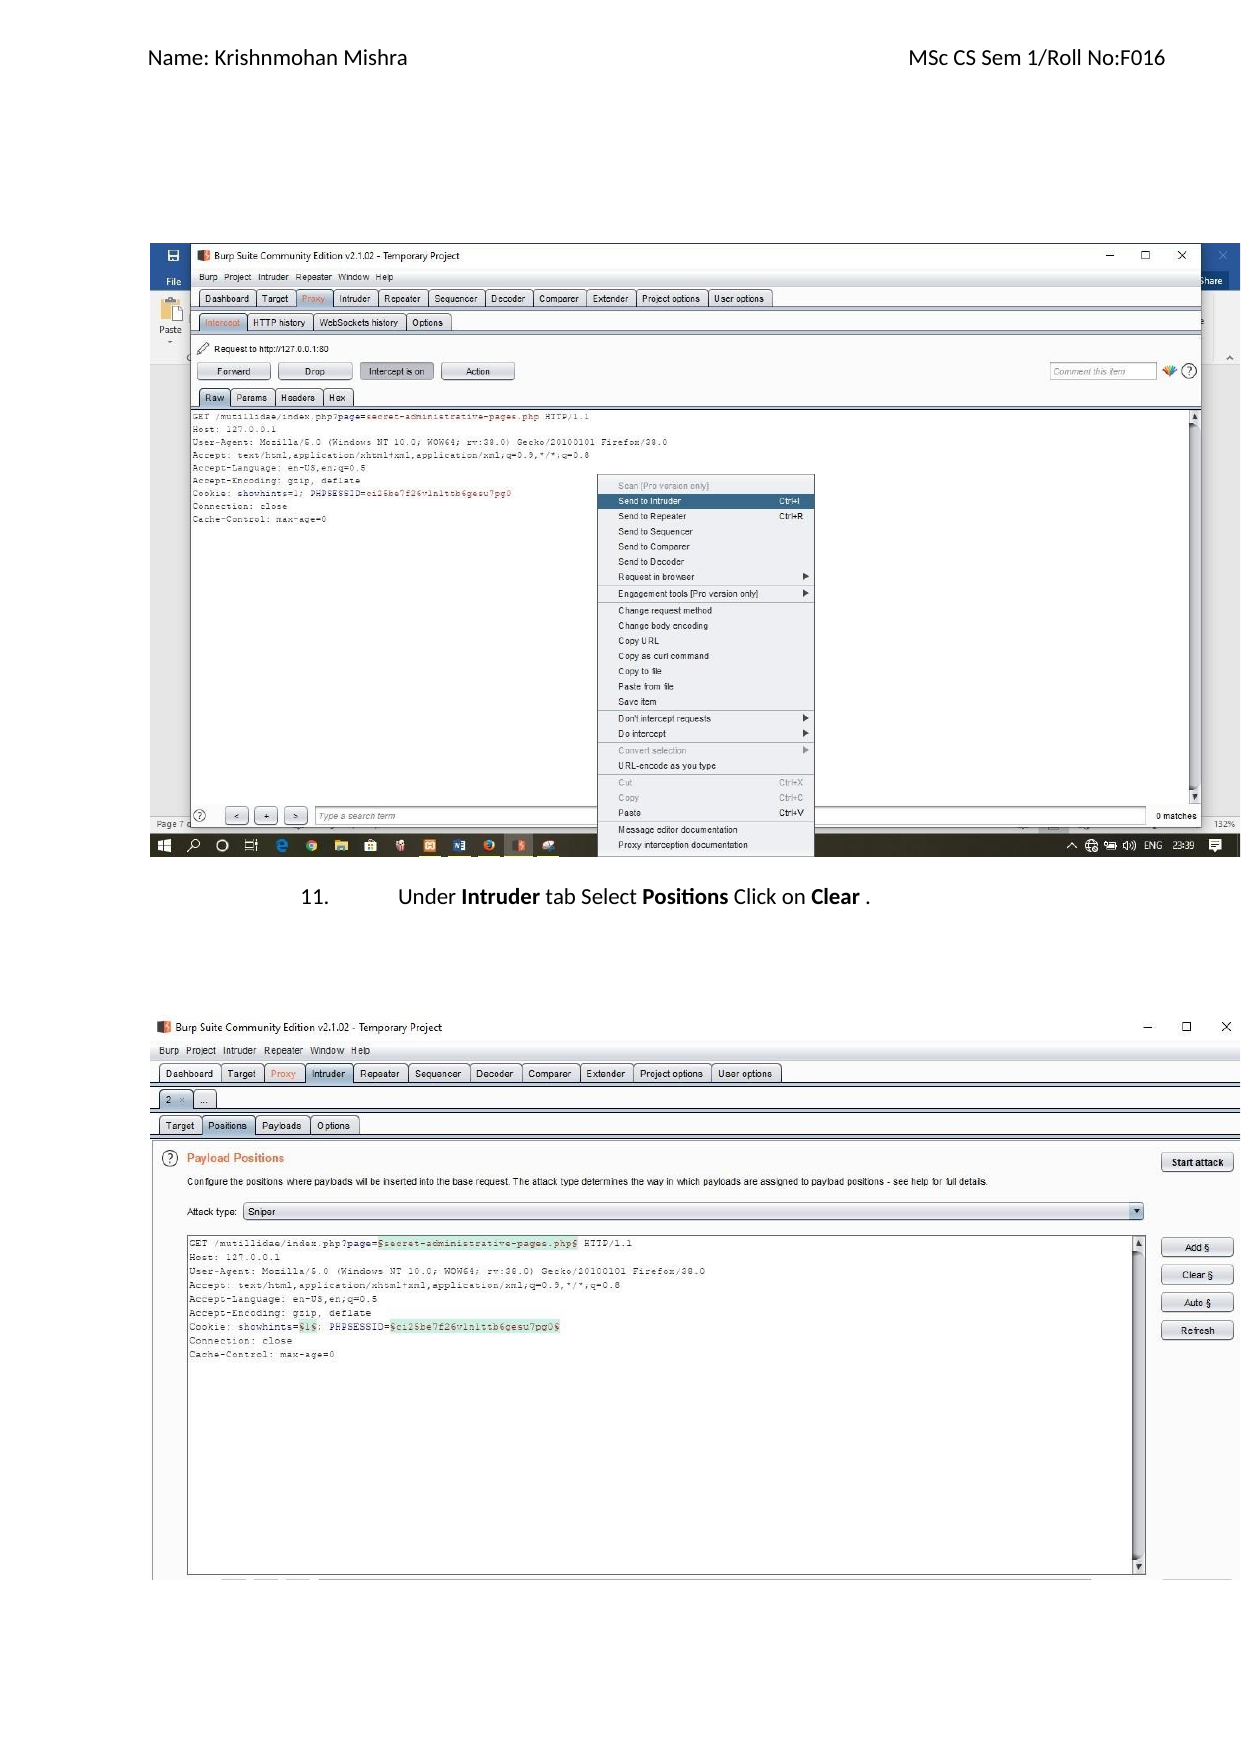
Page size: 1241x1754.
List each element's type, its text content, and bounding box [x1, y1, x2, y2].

picture [150, 243, 1241, 857]
list Under Intruder tab Select Positions Click on Clear . [300, 857, 1098, 910]
picture [150, 1015, 1241, 1580]
